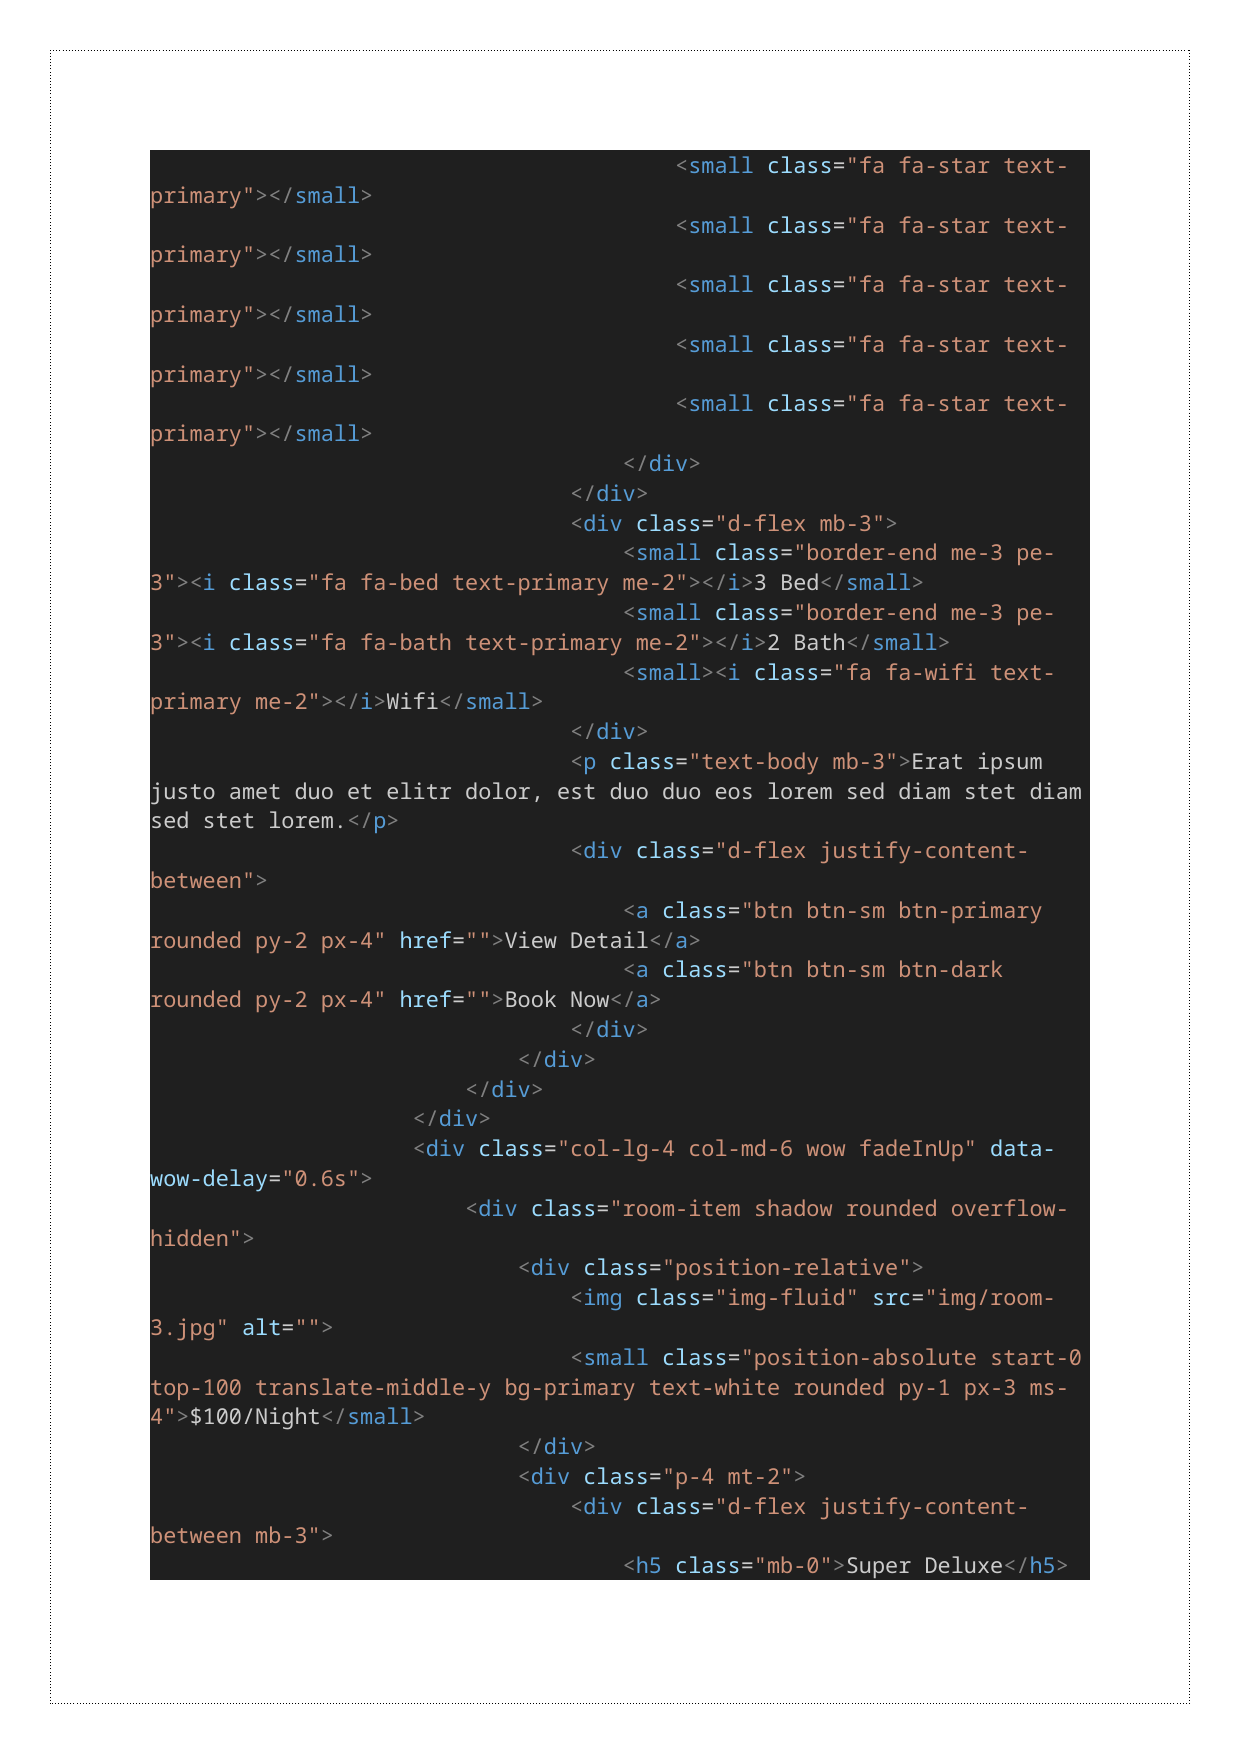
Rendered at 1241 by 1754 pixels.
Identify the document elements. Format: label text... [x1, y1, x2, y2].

text <small><i class="fa fa-wifi text-primary me-2"></i>Wifi</small> [150, 656, 1090, 716]
text <small class="fa fa-star text-primary"></small> [150, 269, 1090, 329]
text </div> [150, 478, 1090, 507]
text <div class="position-relative"> [150, 1252, 1090, 1282]
text <small class="fa fa-star text-primary"></small> [150, 388, 1090, 448]
text <a class="btn btn-sm btn-dark rounded py-2 px-4" href="">Book Now</a> [150, 954, 1090, 1014]
text <a class="btn btn-sm btn-primary rounded py-2 px-4" href="">View Detail</a> [150, 895, 1090, 954]
text </div> [150, 1014, 1090, 1044]
text <div class="d-flex justify-content-between"> [150, 835, 1090, 895]
text <div class="d-flex mb-3"> [150, 507, 1090, 537]
text <small class="fa fa-star text-primary"></small> [150, 209, 1090, 269]
text <small class="position-absolute start-0 top-100 translate-middle-y bg-primary text-white rounded py-1 px-3 ms-4">$100/Night</small> [150, 1342, 1090, 1431]
text </div> [150, 1103, 1090, 1133]
text </div> [150, 716, 1090, 746]
text </div> [150, 448, 1090, 478]
text </div> [150, 1044, 1090, 1073]
text <div class="d-flex justify-content-between mb-3"> [150, 1491, 1090, 1550]
text </div> [150, 1073, 1090, 1103]
text <p class="text-body mb-3">Erat ipsum justo amet duo et elitr dolor, est duo duo eos lorem sed diam stet diam sed stet lorem.</p> [150, 746, 1090, 835]
text <div class="room-item shadow rounded overflow-hidden"> [150, 1193, 1090, 1252]
text </div> [150, 1431, 1090, 1461]
text <small class="border-end me-3 pe-3"><i class="fa fa-bed text-primary me-2"></i>3 Bed</small> [150, 537, 1090, 597]
text <img class="img-fluid" src="img/room-3.jpg" alt=""> [150, 1282, 1090, 1342]
text <h5 class="mb-0">Super Deluxe</h5> [150, 1550, 1090, 1580]
text <div class="col-lg-4 col-md-6 wow fadeInUp" data-wow-delay="0.6s"> [150, 1133, 1090, 1193]
text <small class="border-end me-3 pe-3"><i class="fa fa-bath text-primary me-2"></i>2 Bath</small> [150, 597, 1090, 656]
text <small class="fa fa-star text-primary"></small> [150, 150, 1090, 209]
text <small class="fa fa-star text-primary"></small> [150, 329, 1090, 388]
text <div class="p-4 mt-2"> [150, 1461, 1090, 1491]
